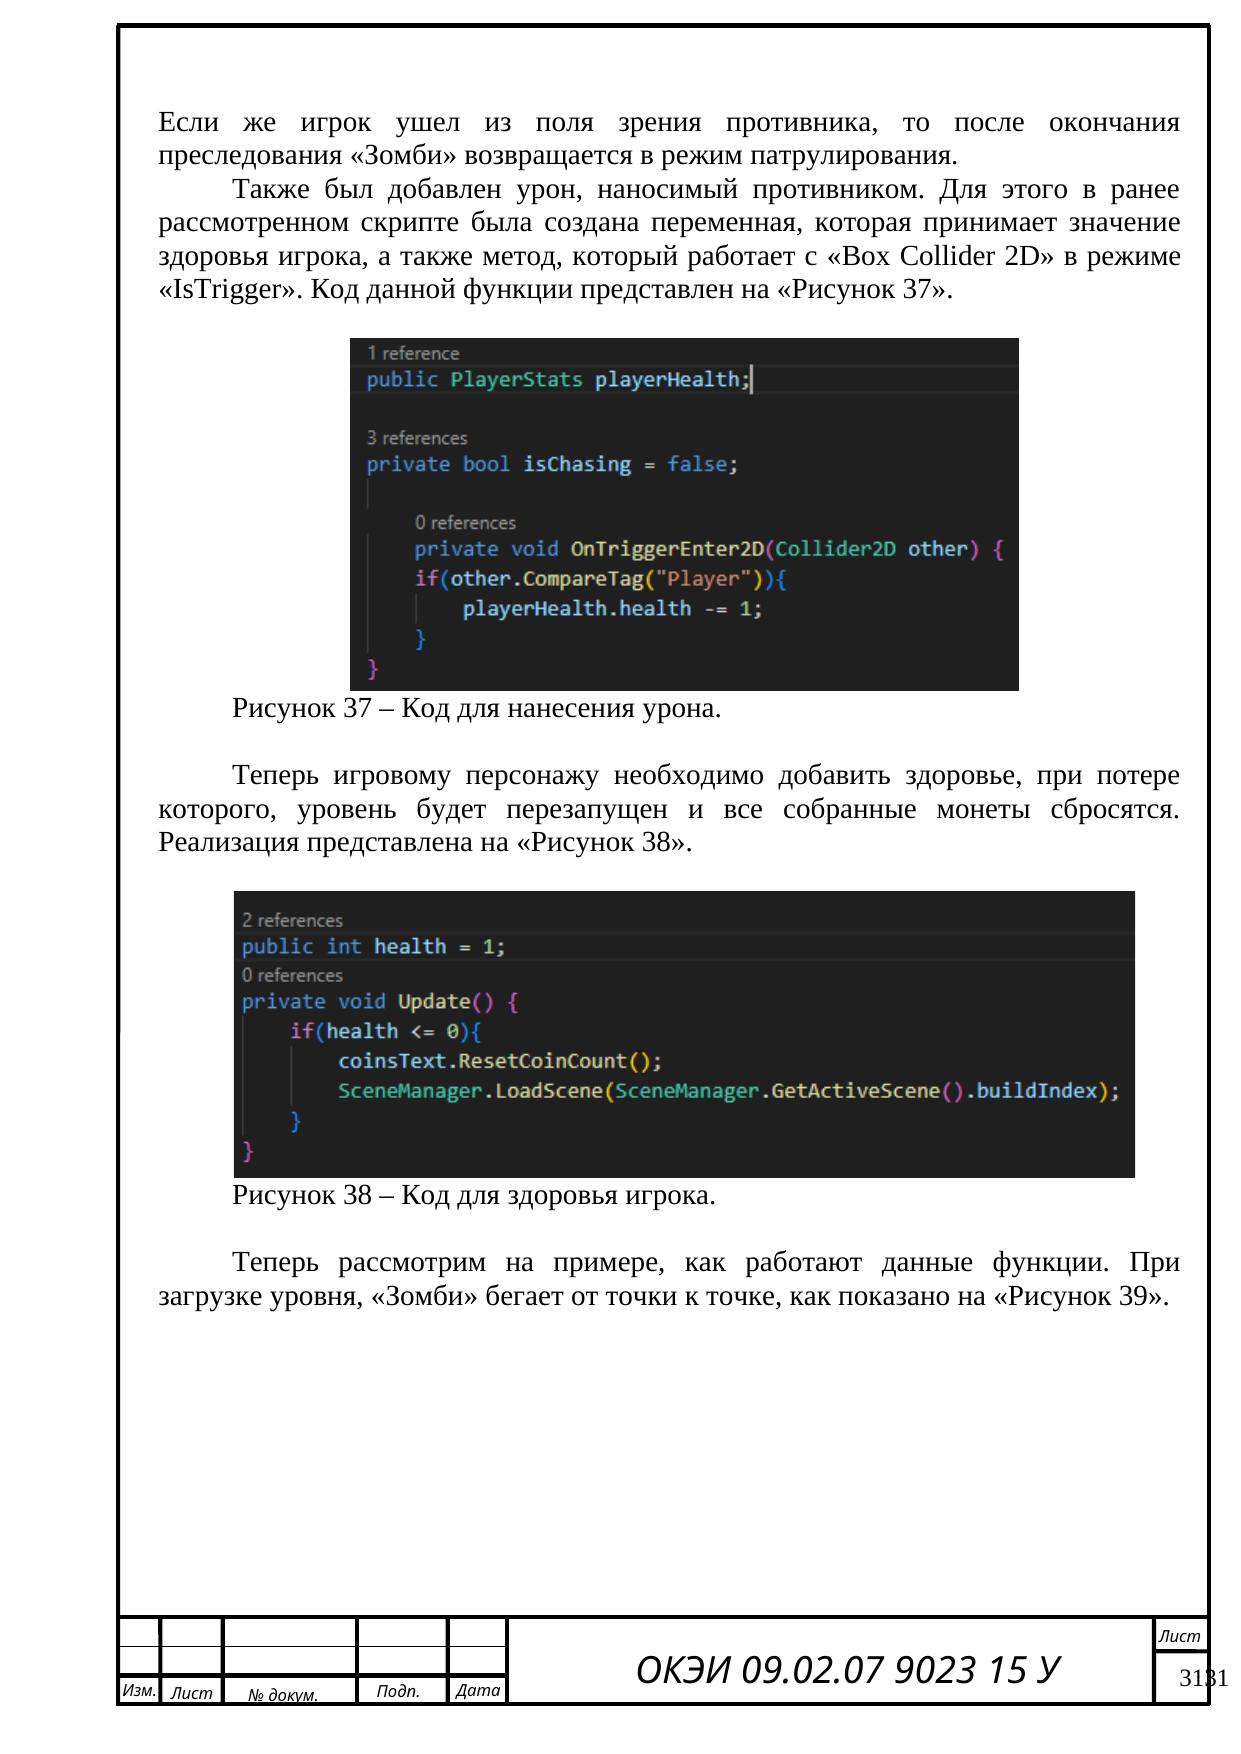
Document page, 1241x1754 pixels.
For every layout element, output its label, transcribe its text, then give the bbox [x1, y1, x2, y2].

text Теперь рассмотрим на примере, как работают данные функции. При загрузке уровня, «Зомби» бегает от точки к точке, как показано на «Рисунок 39». [158, 1244, 1181, 1311]
text Рисунок 38 – Код для здоровья игрока. [158, 1177, 1181, 1211]
text Рисунок 37 – Код для нанесения урона. [158, 690, 1181, 724]
text Также был добавлен урон, наносимый противником. Для этого в ранее рассмотренном скрипте была создана переменная, которая принимает значение здоровья игрока, а также метод, который работает с «Box Collider 2D» в режиме «IsTrigger». Код данной функции представлен на «Рисунок 37». [158, 171, 1181, 305]
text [158, 104, 1181, 171]
picture [233, 891, 1136, 1178]
text Теперь игровому персонажу необходимо добавить здоровье, при потере которого, уровень будет перезапущен и все собранные монеты сбросятся. Реализация представлена на «Рисунок 38». [158, 757, 1181, 858]
picture [350, 338, 1019, 691]
